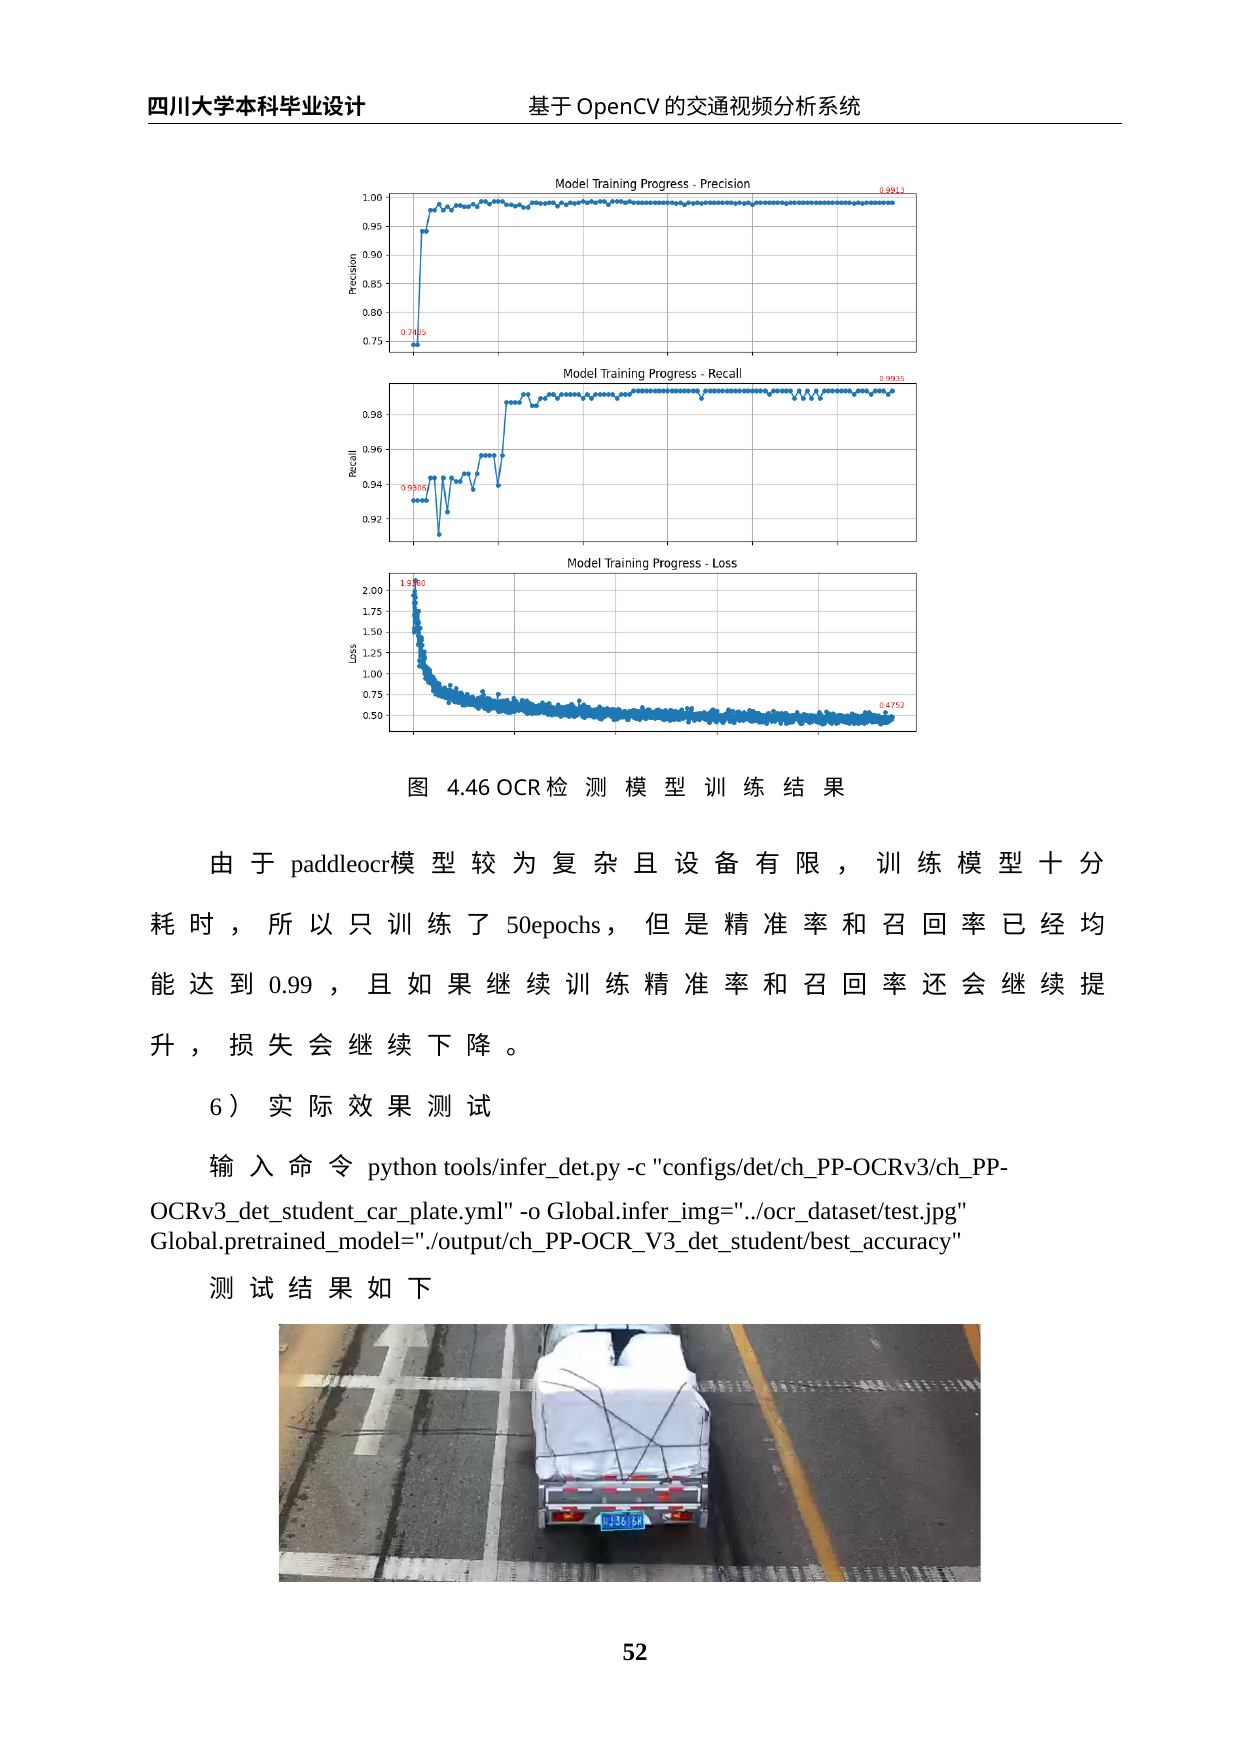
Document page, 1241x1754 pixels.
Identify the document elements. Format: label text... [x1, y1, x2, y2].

text 输入命令python tools/infer_det.py -c "configs/det/ch_PP-OCRv3/ch_PP-OCRv3_det_student_car_plate.yml" -o Global.infer_img="../ocr_dataset/test.jpg" Global.pretrained_model="./output/ch_PP-OCR_V3_det_student/best_accuracy" [150, 1134, 1120, 1256]
text 测试结果如下 [150, 1256, 1120, 1316]
text 6）实际效果测试 [150, 1074, 1120, 1134]
picture [338, 164, 929, 741]
text 图4.46 OCR检测模型训练结果 [150, 756, 1120, 816]
picture [278, 1324, 981, 1582]
text 由于paddleocr模型较为复杂且设备有限，训练模型十分耗时，所以只训练了50epochs，但是精准率和召回率已经均能达到0.99，且如果继续训练精准率和召回率还会继续提升，损失会继续下降。 [150, 831, 1120, 1074]
